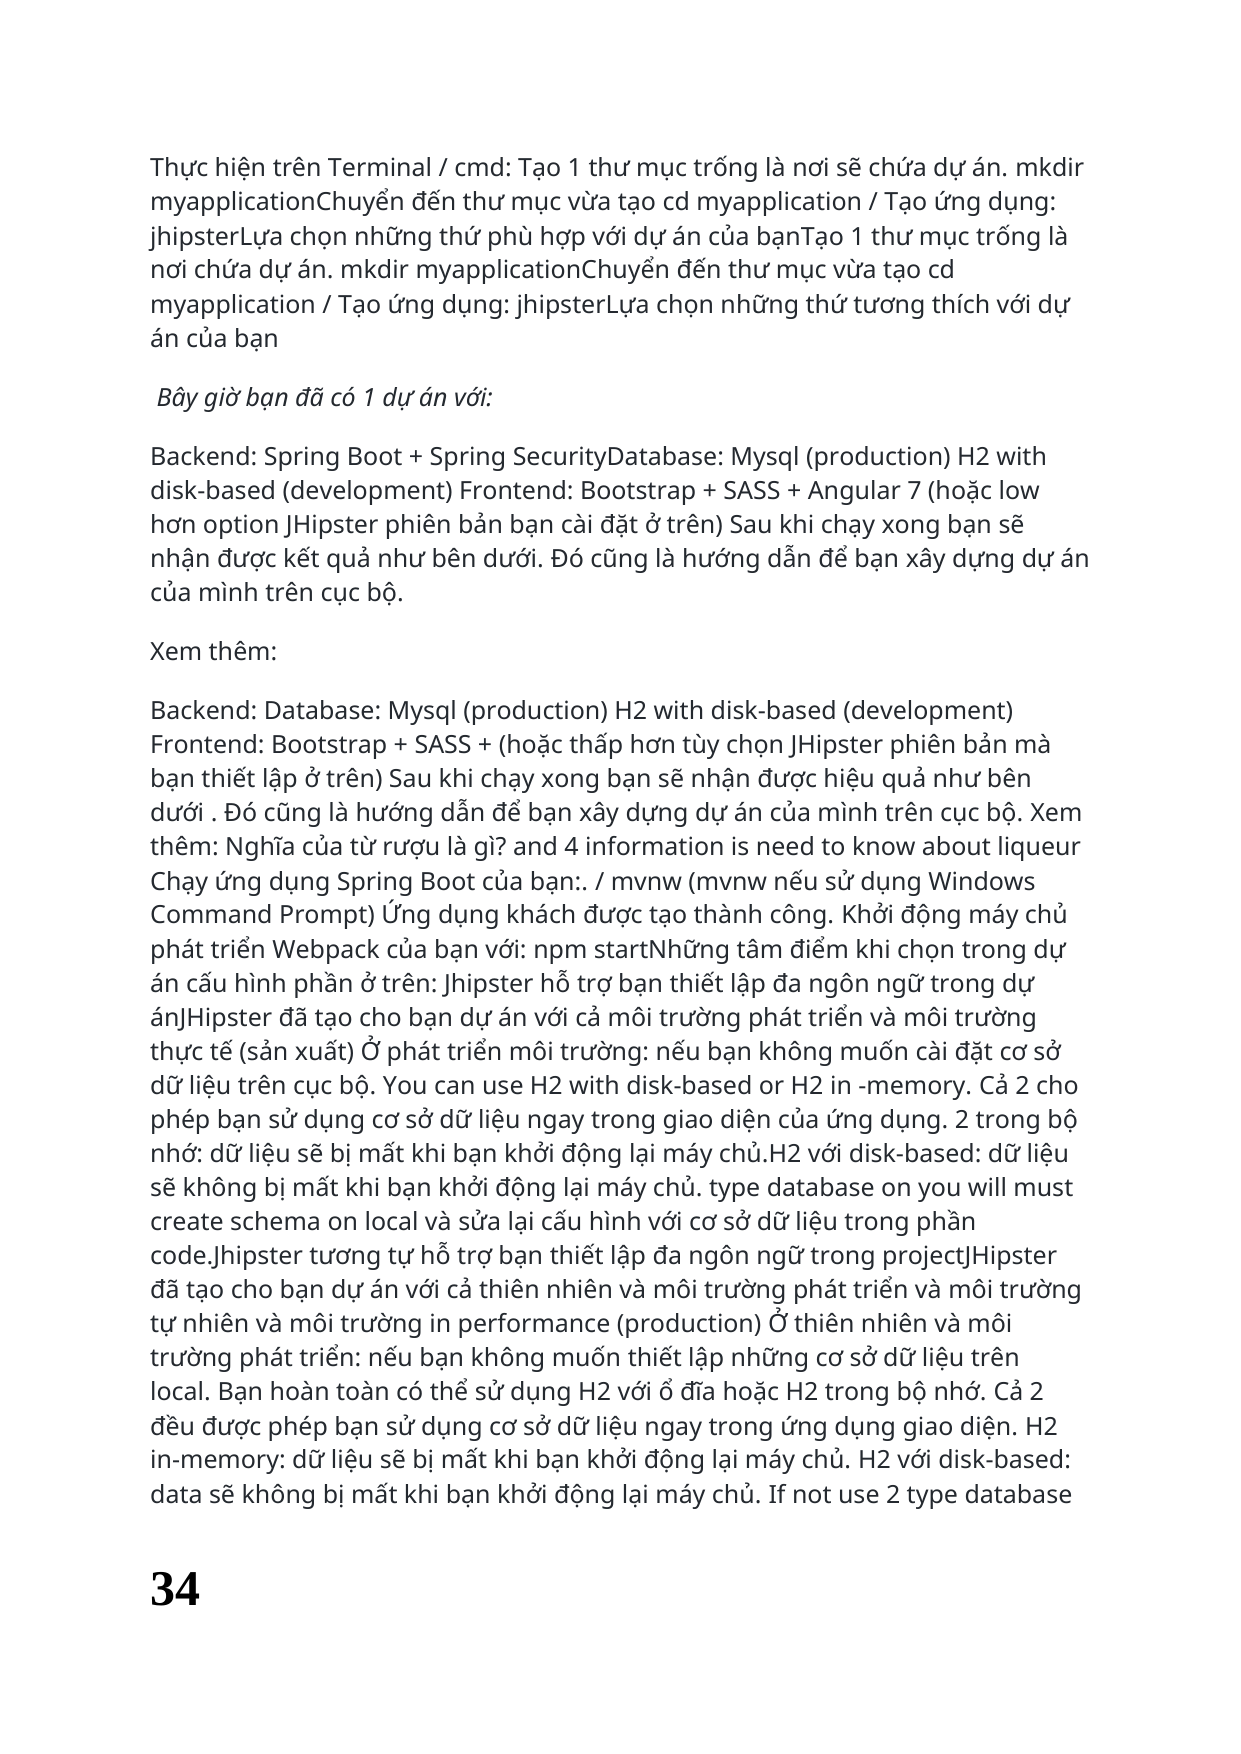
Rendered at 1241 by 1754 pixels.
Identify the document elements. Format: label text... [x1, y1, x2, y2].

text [150, 693, 1090, 1510]
text Backend: Spring Boot + Spring SecurityDatabase: Mysql (production) H2 with disk-based (development) Frontend: Bootstrap + SASS + Angular 7 (hoặc low hơn option JHipster phiên bản bạn cài đặt ở trên) Sau khi chạy xong bạn sẽ nhận được kết quả như bên dưới. Đó cũng là hướng dẫn để bạn xây dựng dự án của mình trên cục bộ. [150, 438, 1090, 609]
text Bây giờ bạn đã có 1 dự án với: [150, 379, 1090, 413]
text Xem thêm: [150, 634, 1090, 668]
text Thực hiện trên Terminal / cmd: Tạo 1 thư mục trống là nơi sẽ chứa dự án. mkdir myapplicationChuyển đến thư mục vừa tạo cd myapplication / Tạo ứng dụng: jhipsterLựa chọn những thứ phù hợp với dự án của bạnTạo 1 thư mục trống là nơi chứa dự án. mkdir myapplicationChuyển đến thư mục vừa tạo cd myapplication / Tạo ứng dụng: jhipsterLựa chọn những thứ tương thích với dự án của bạn [150, 150, 1090, 354]
